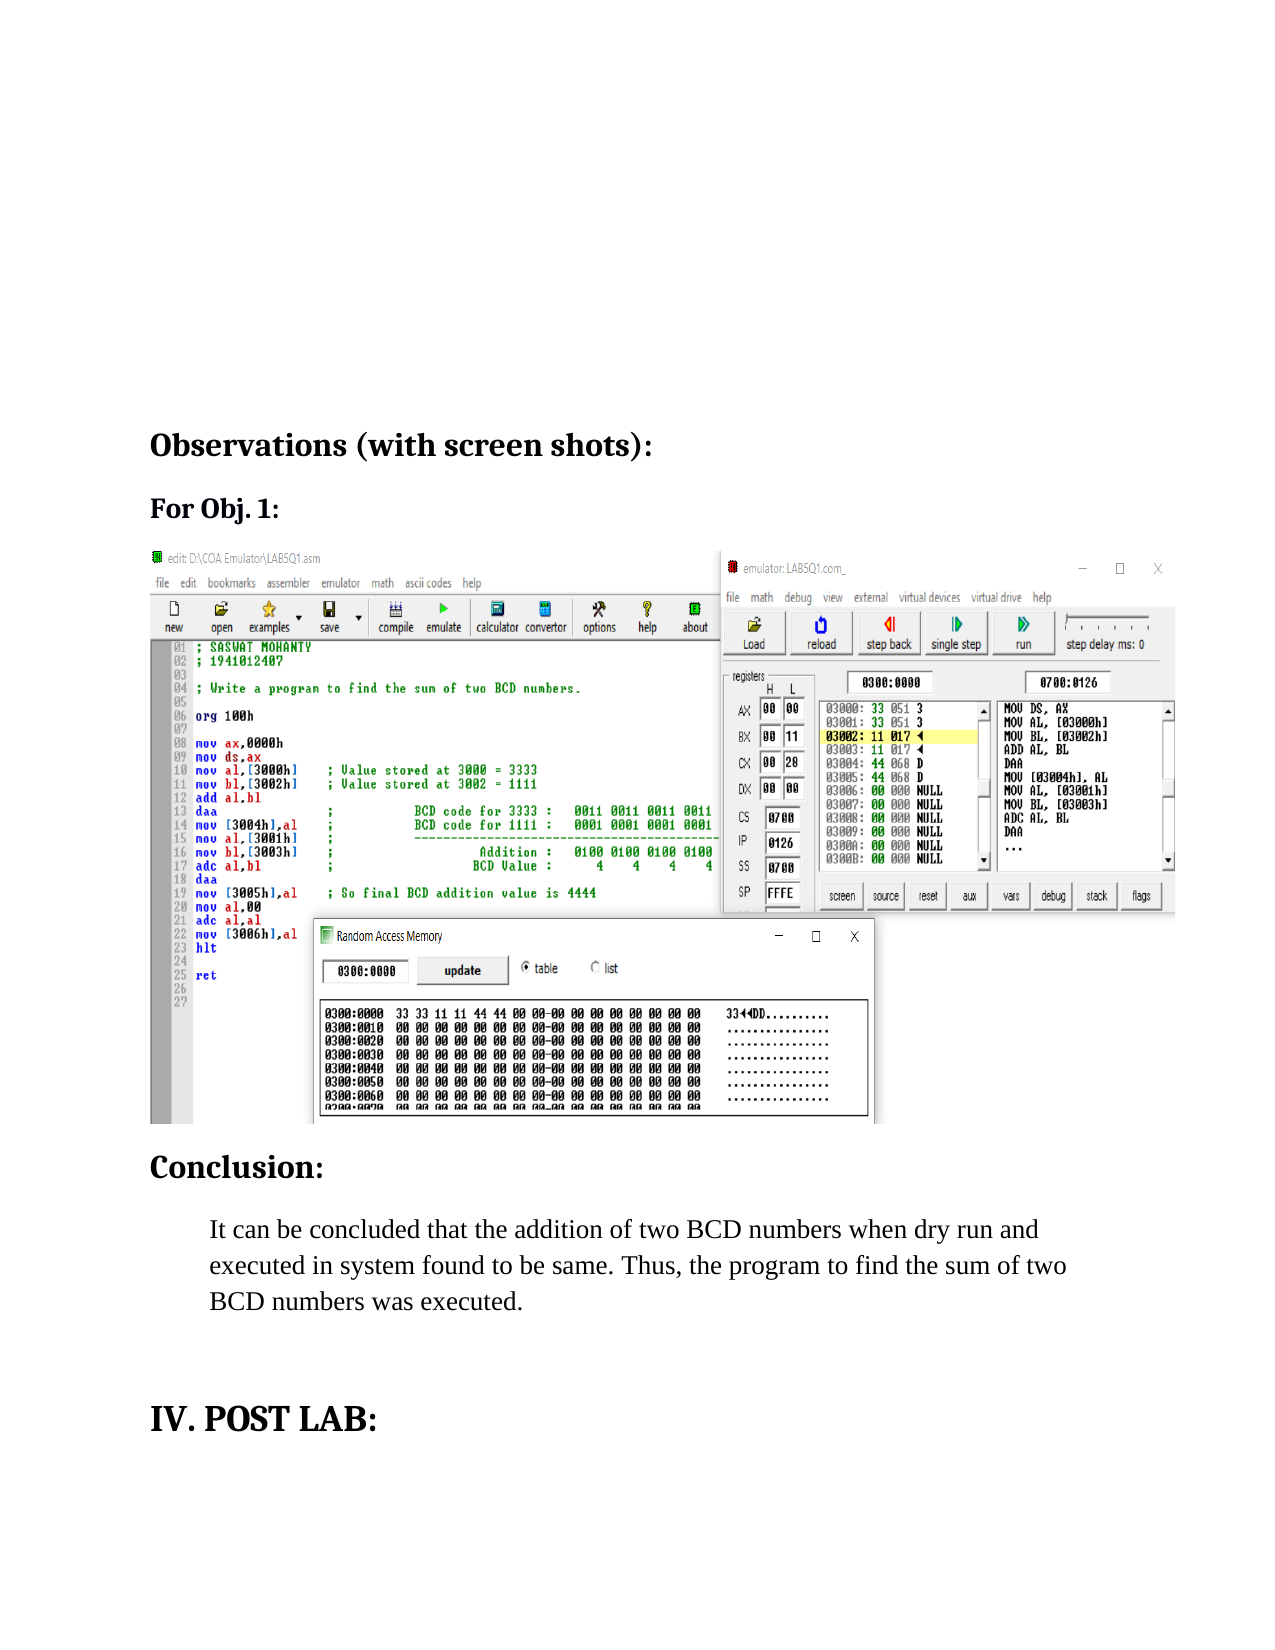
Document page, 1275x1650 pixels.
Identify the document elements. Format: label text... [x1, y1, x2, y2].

text For Obj. 1: [150, 492, 1125, 525]
text It can be concluded that the addition of two BCD numbers when dry run and executed in system found to be same. Thus, the program to find the sum of two BCD numbers was executed. [209, 1213, 1125, 1316]
text Observations (with screen shots): [150, 427, 1125, 465]
text IV. POST LAB: [150, 1398, 1125, 1441]
picture [150, 551, 1175, 1124]
text Conclusion: [150, 1149, 1125, 1187]
